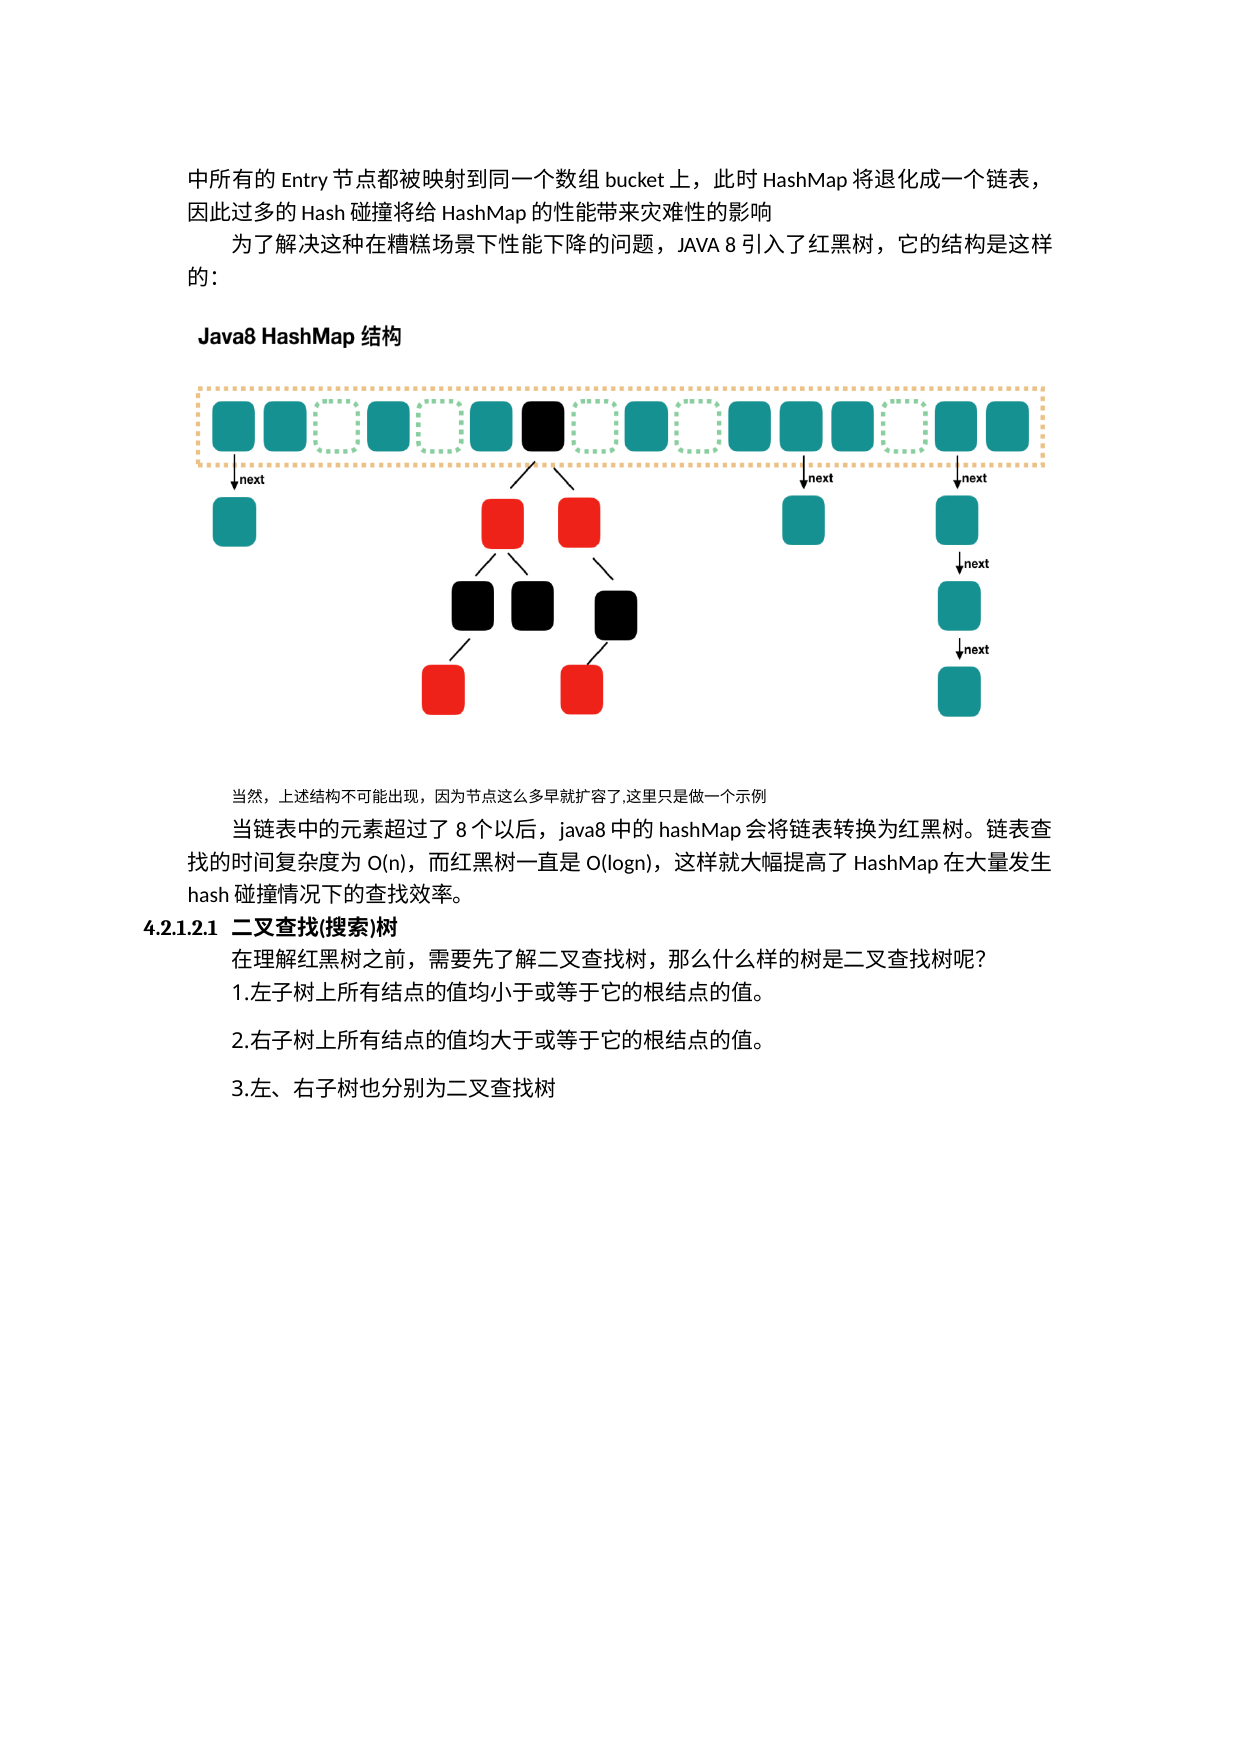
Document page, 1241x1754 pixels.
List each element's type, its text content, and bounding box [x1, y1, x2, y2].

text 当然，上述结构不可能出现，因为节点这么多早就扩容了,这里只是做一个示例 [187, 779, 1053, 812]
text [187, 162, 1053, 227]
picture [187, 292, 1063, 751]
text 在理解红黑树之前，需要先了解二叉查找树，那么什么样的树是二叉查找树呢？ [187, 942, 1053, 974]
text 3.左、右子树也分别为二叉查找树 [231, 1071, 1053, 1104]
text 当链表中的元素超过了 8 个以后，java8中的hashMap会将链表转换为红黑树。链表查找的时间复杂度为O(n)，而红黑树一直是O(logn)，这样就大幅提高了HashMap在大量发生hash碰撞情况下的查找效率。 [187, 812, 1053, 909]
text 为了解决这种在糟糕场景下性能下降的问题，JAVA 8引入了红黑树，它的结构是这样的： [187, 227, 1053, 292]
text 二叉查找(搜索)树 [143, 909, 1053, 942]
text 2.右子树上所有结点的值均大于或等于它的根结点的值。 [231, 1023, 1053, 1055]
text 1.左子树上所有结点的值均小于或等于它的根结点的值。 [187, 974, 1053, 1007]
